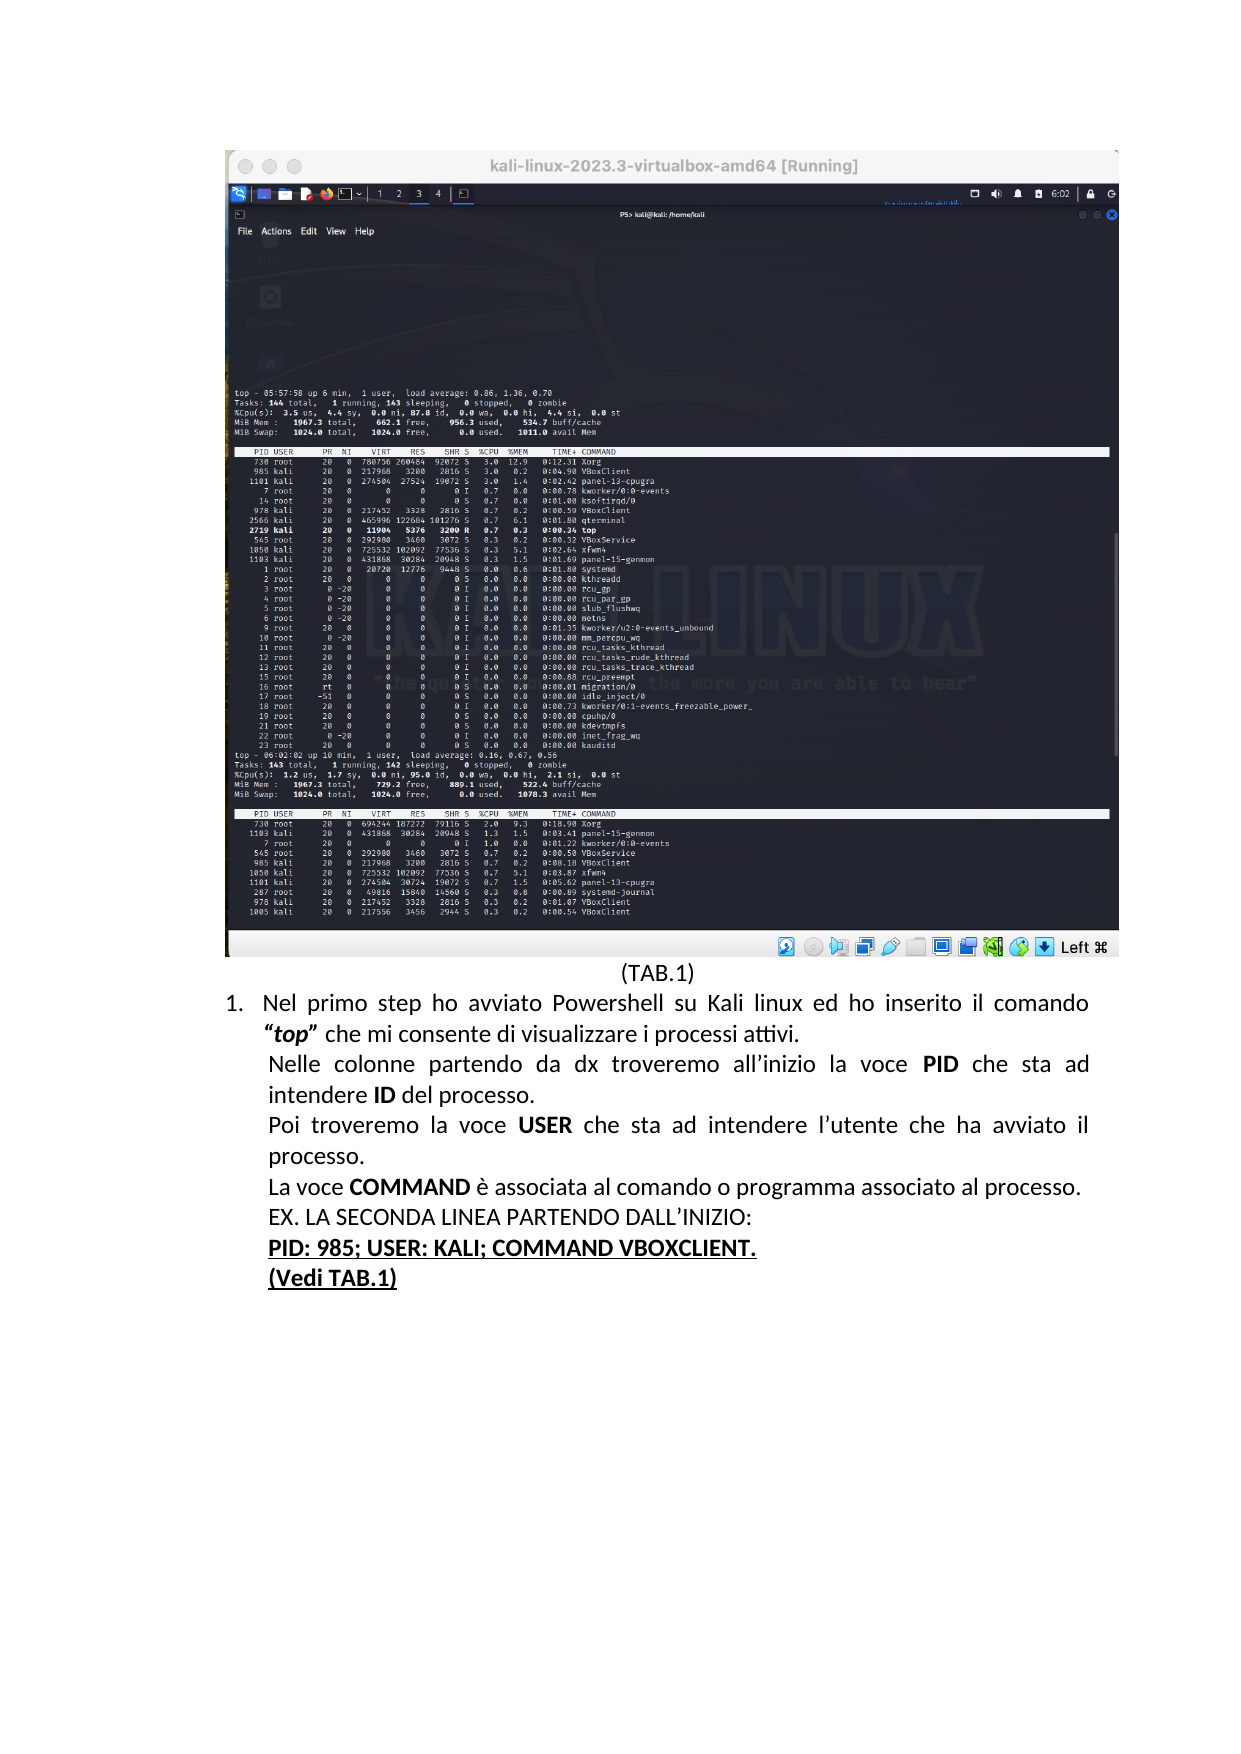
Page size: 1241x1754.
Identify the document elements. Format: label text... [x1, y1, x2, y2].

list (Vedi TAB.1) [268, 1262, 1090, 1293]
list EX. LA SECONDA LINEA PARTENDO DALL’INIZIO: [268, 1201, 1090, 1232]
list Nel primo step ho avviato Powershell su Kali linux ed ho inserito il comando “top” che mi consente di visualizzare i processi attivi. [225, 988, 1090, 1049]
list Poi troveremo la voce USER che sta ad intendere l’utente che ha avviato il processo. [268, 1110, 1090, 1171]
list La voce COMMAND è associata al comando o programma associato al processo. [268, 1171, 1090, 1201]
list (TAB.1) [225, 957, 1090, 988]
picture [225, 150, 1119, 957]
list PID: 985; USER: KALI; COMMAND VBOXCLIENT. [268, 1232, 1090, 1262]
list Nelle colonne partendo da dx troveremo all’inizio la voce PID che sta ad intendere ID del processo. [268, 1049, 1090, 1110]
